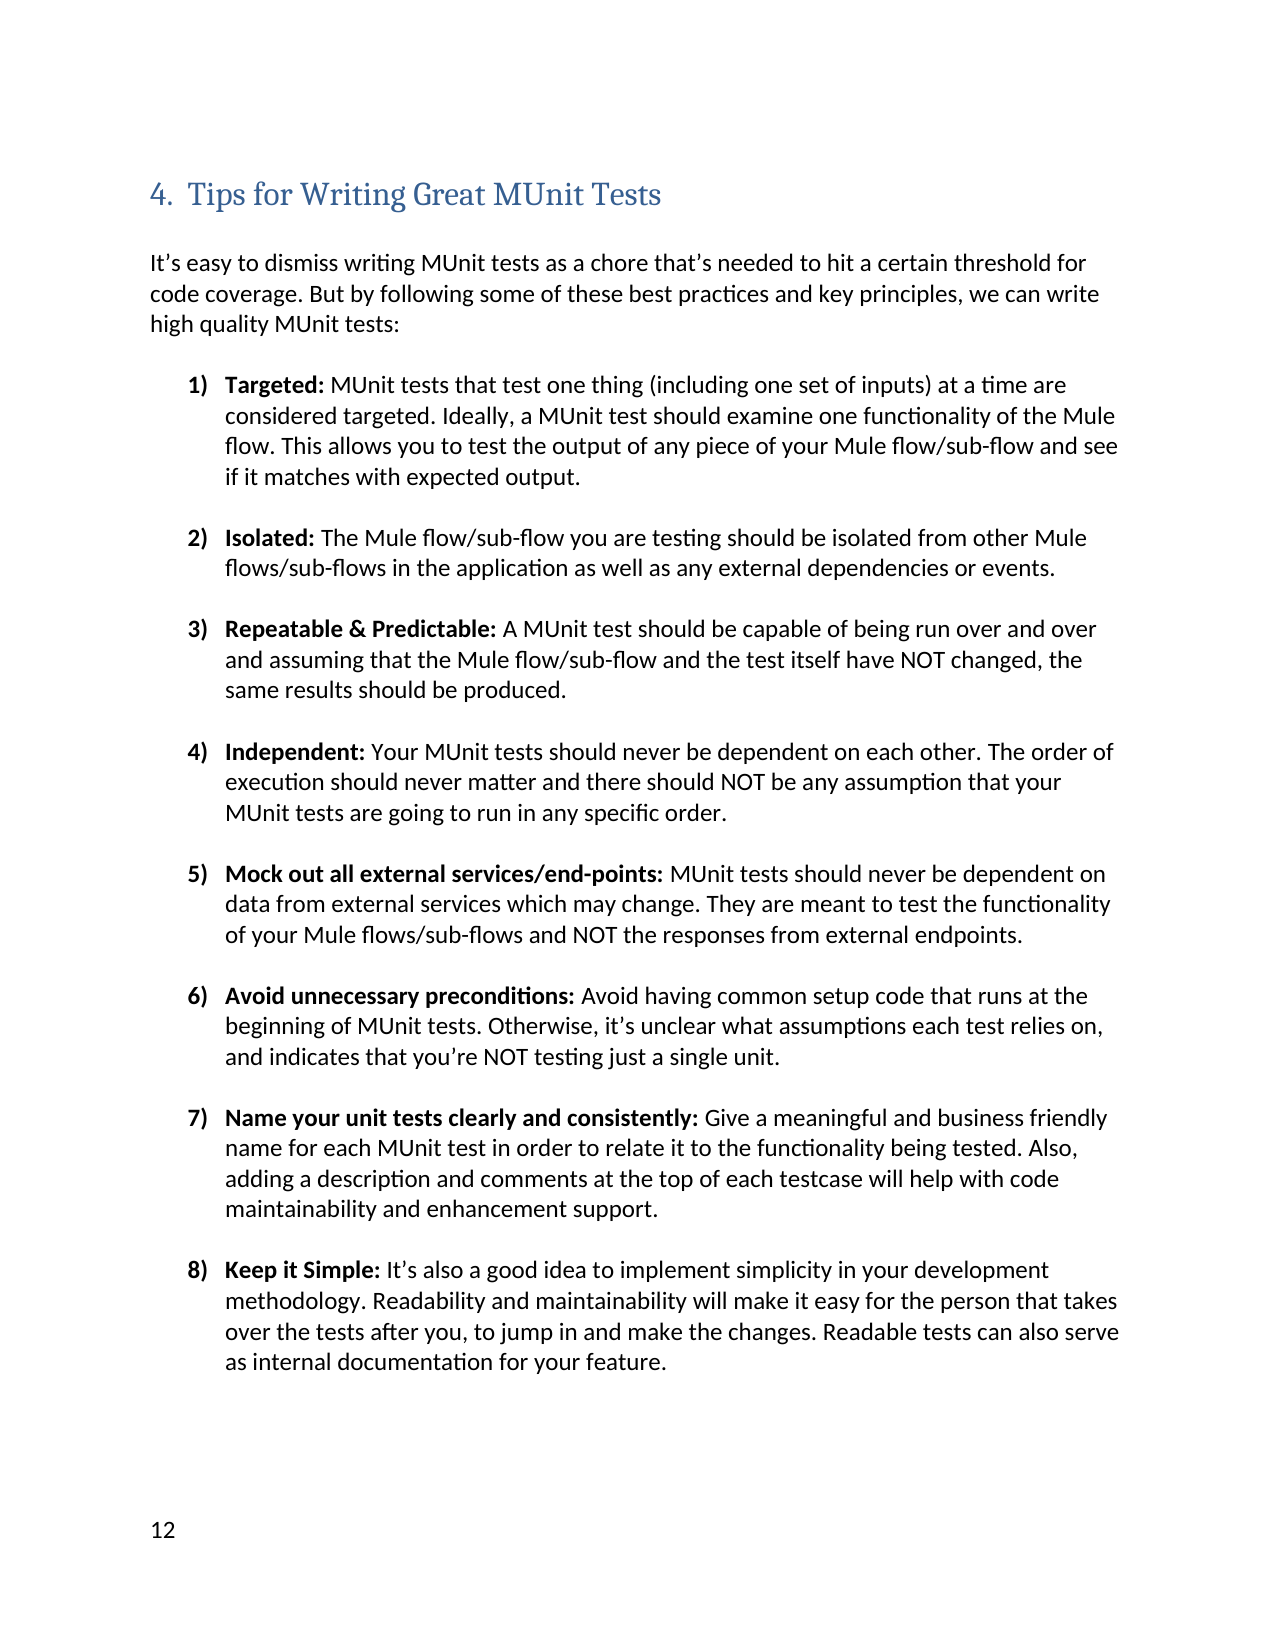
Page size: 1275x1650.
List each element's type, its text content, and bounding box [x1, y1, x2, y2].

subtitle Tips for Writing Great MUnit Tests [150, 175, 1125, 213]
list Repeatable & Predictable: A MUnit test should be capable of being run over and over and assuming that the Mule flow/sub-flow and the test itself have NOT changed, the same results should be produced. [187, 614, 1125, 705]
list Avoid unnecessary preconditions: Avoid having common setup code that runs at the beginning of MUnit tests. Otherwise, it’s unclear what assumptions each test relies on, and indicates that you’re NOT testing just a single unit. [187, 980, 1125, 1071]
list Mock out all external services/end-points: MUnit tests should never be dependent on data from external services which may change. They are meant to test the functionality of your Mule flows/sub-flows and NOT the responses from external endpoints. [187, 858, 1125, 949]
list Independent: Your MUnit tests should never be dependent on each other. The order of execution should never matter and there should NOT be any assumption that your MUnit tests are going to run in any specific order. [187, 736, 1125, 827]
list Isolated: The Mule flow/sub-flow you are testing should be isolated from other Mule flows/sub-flows in the application as well as any external dependencies or events. [187, 522, 1125, 583]
list Name your unit tests clearly and consistently: Give a meaningful and business friendly name for each MUnit test in order to relate it to the functionality being tested. Also, adding a description and comments at the top of each testcase will help with code maintainability and enhancement support. [187, 1102, 1125, 1224]
text It’s easy to dismiss writing MUnit tests as a chore that’s needed to hit a certain threshold for code coverage. But by following some of these best practices and key principles, we can write high quality MUnit tests: [150, 247, 1125, 339]
list Keep it Simple: It’s also a good idea to implement simplicity in your development methodology. Readability and maintainability will make it easy for the person that takes over the tests after you, to jump in and make the changes. Readable tests can also serve as internal documentation for your feature. [187, 1254, 1125, 1377]
list Targeted: MUnit tests that test one thing (including one set of inputs) at a time are considered targeted. Ideally, a MUnit test should examine one functionality of the Mule flow. This allows you to test the output of any piece of your Mule flow/sub-flow and see if it matches with expected output. [187, 369, 1125, 492]
